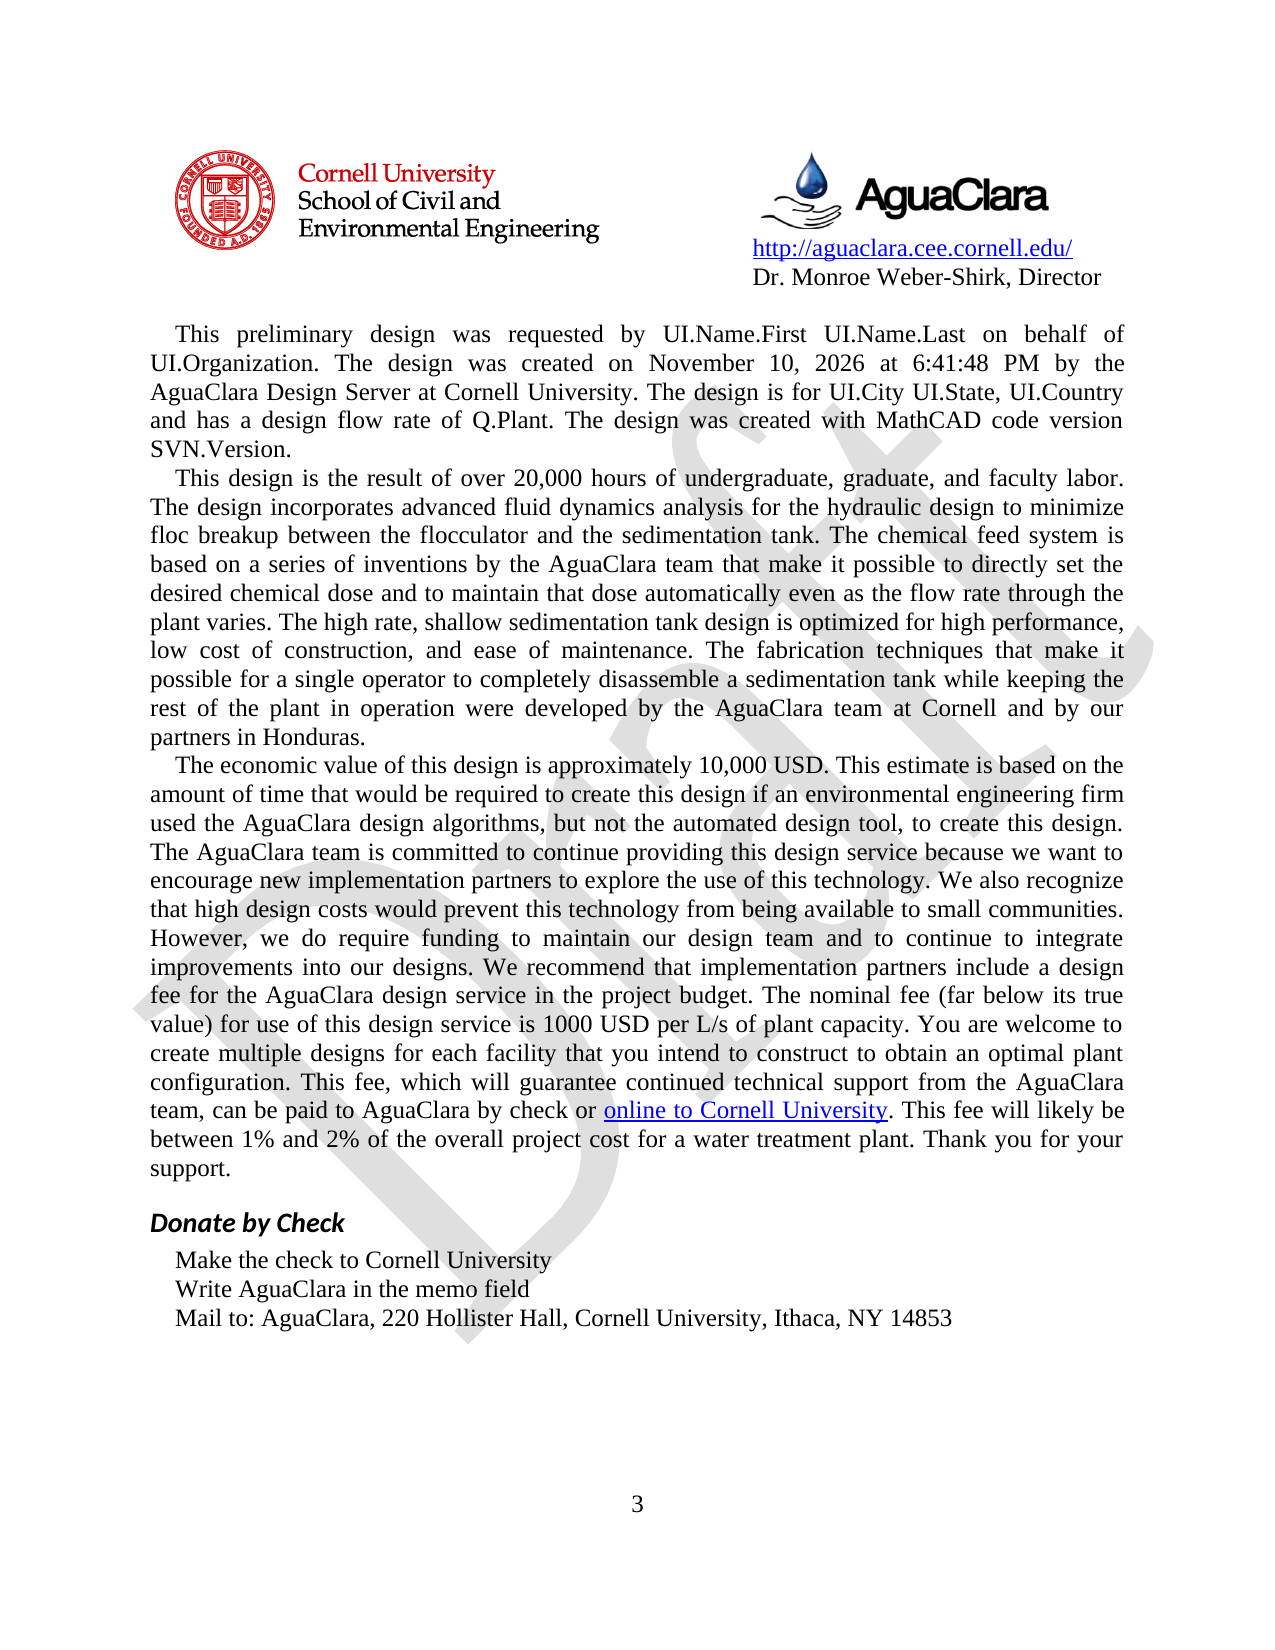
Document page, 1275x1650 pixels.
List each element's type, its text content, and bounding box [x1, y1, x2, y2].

table_header [139, 150, 716, 319]
picture [752, 150, 1064, 233]
table_header http://aguaclara.cee.cornell.edu/ Dr. Monroe Weber-Shirk, Director [716, 150, 1136, 319]
text This preliminary design was requested by UI.Name.First UI.Name.Last on behalf of UI.Organization. The design was created on July 16, 2012 at 8:08:41 PM by the AguaClara Design Server at Cornell University. The design is for UI.City UI.State, UI.Country and has a design flow rate of Q.Plant. The design was created with MathCAD code version SVN.Version. [150, 319, 1125, 463]
text Mail to: AguaClara, 220 Hollister Hall, Cornell University, Ithaca, NY 14853 [150, 1303, 1125, 1332]
subtitle Donate by Check [150, 1205, 1125, 1239]
text Make the check to Cornell University [150, 1246, 1125, 1274]
text Write AguaClara in the memo field [150, 1274, 1125, 1303]
text This design is the result of over 20,000 hours of undergraduate, graduate, and faculty labor. The design incorporates advanced fluid dynamics analysis for the hydraulic design to minimize floc breakup between the flocculator and the sedimentation tank. The chemical feed system is based on a series of inventions by the AguaClara team that make it possible to directly set the desired chemical dose and to maintain that dose automatically even as the flow rate through the plant varies. The high rate, shallow sedimentation tank design is optimized for high performance, low cost of construction, and ease of maintenance. The fabrication techniques that make it possible for a single operator to completely disassemble a sedimentation tank while keeping the rest of the plant in operation were developed by the AguaClara team at Cornell and by our partners in Honduras. [150, 463, 1125, 750]
text The economic value of this design is approximately 10,000 USD. This estimate is based on the amount of time that would be required to create this design if an environmental engineering firm used the AguaClara design algorithms, but not the automated design tool, to create this design. The AguaClara team is committed to continue providing this design service because we want to encourage new implementation partners to explore the use of this technology. We also recognize that high design costs would prevent this technology from being available to small communities. However, we do require funding to maintain our design team and to continue to integrate improvements into our designs. We recommend that implementation partners include a design fee for the AguaClara design service in the project budget. The nominal fee (far below its true value) for use of this design service is 1000 USD per L/s of plant capacity. You are welcome to create multiple designs for each facility that you intend to construct to obtain an optimal plant configuration. This fee, which will guarantee continued technical support from the AguaClara team, can be paid to AguaClara by check or online to Cornell University. This fee will likely be between 1% and 2% of the overall project cost for a water treatment plant. Thank you for your support. [150, 750, 1125, 1182]
